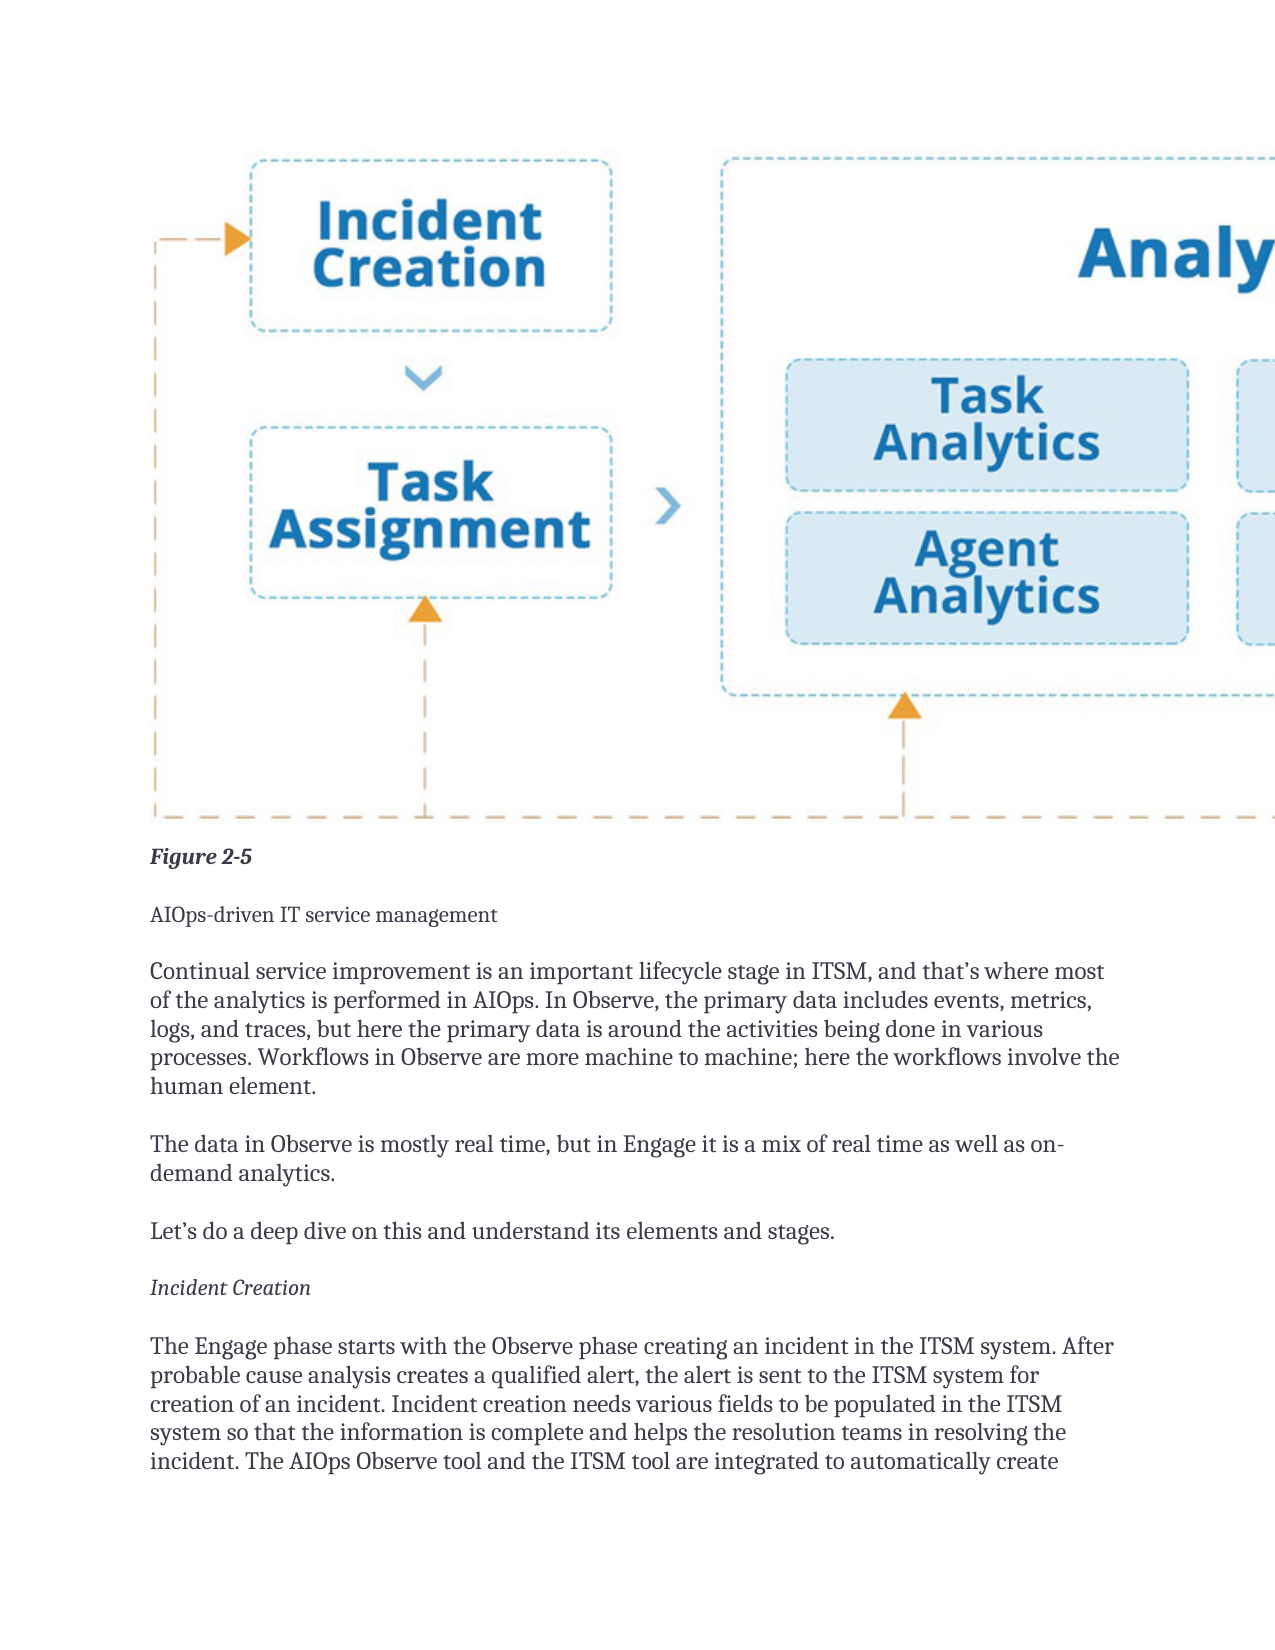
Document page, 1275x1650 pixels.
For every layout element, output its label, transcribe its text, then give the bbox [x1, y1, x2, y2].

text Figure 2-5 [150, 844, 1125, 870]
picture [150, 150, 1275, 825]
text Continual service improvement is an important lifecycle stage in ITSM, and that’s where most of the analytics is performed in AIOps. In Observe, the primary data includes events, metrics, logs, and traces, but here the primary data is around the activities being done in various processes. Workflows in Observe are more machine to machine; here the workflows involve the human element. [150, 957, 1125, 1101]
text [150, 1332, 1125, 1476]
text Let’s do a deep dive on this and understand its elements and stages. [150, 1217, 1125, 1245]
subtitle Incident Creation [150, 1274, 1125, 1301]
text AIOps-driven IT service management [150, 901, 1125, 928]
text The data in Observe is mostly real time, but in Engage it is a mix of real time as well as on-demand analytics. [150, 1130, 1125, 1187]
